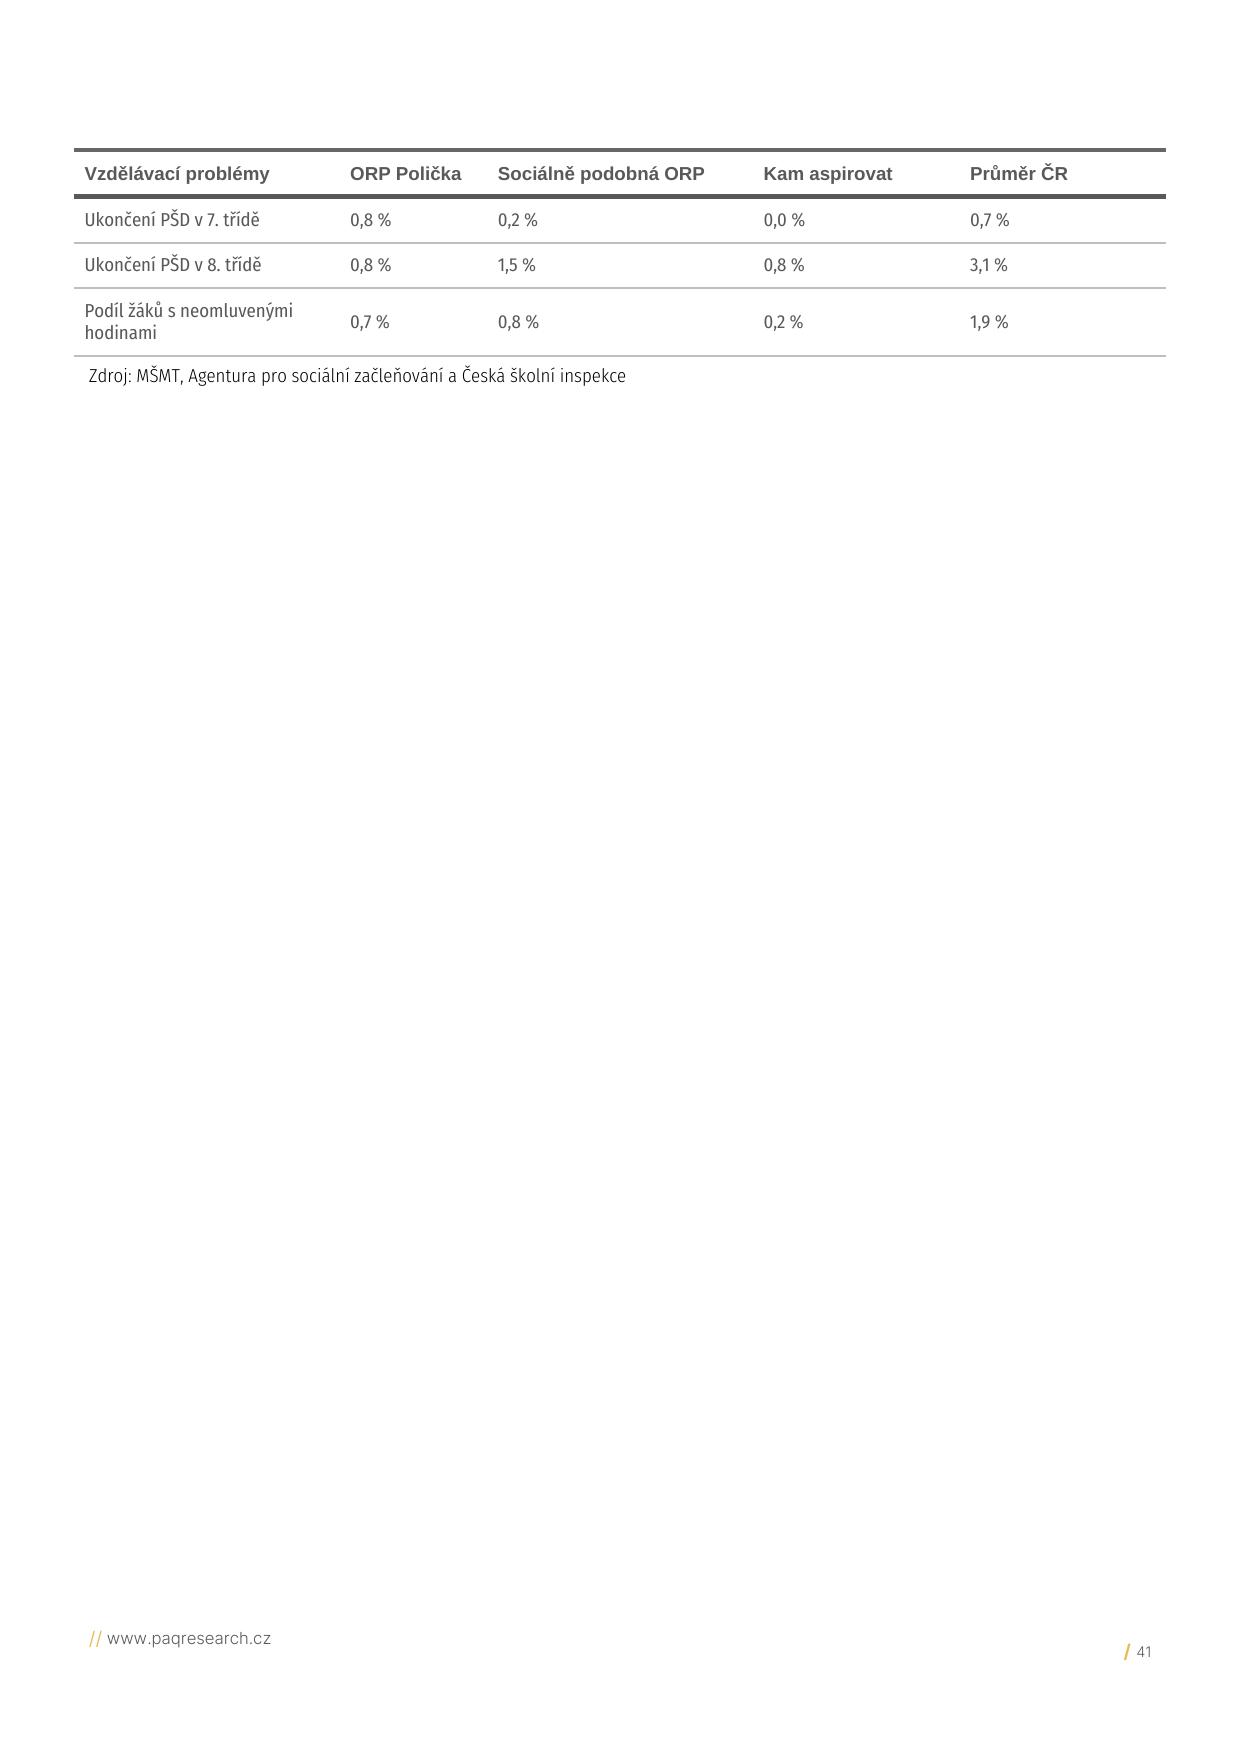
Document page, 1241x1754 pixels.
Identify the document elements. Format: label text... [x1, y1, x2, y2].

table_cell 0,2 % [753, 289, 959, 355]
table_header ORP Polička [340, 152, 487, 194]
table_header Průměr ČR [960, 152, 1166, 194]
table_cell 0,7 % [960, 199, 1166, 242]
table_header Kam aspirovat [753, 152, 959, 194]
table_header Sociálně podobná ORP [487, 152, 753, 194]
table_header Vzdělávací problémy [74, 152, 339, 194]
text Zdroj: MŠMT, Agentura pro sociální začleňování a Česká školní inspekce [89, 357, 1152, 387]
table_cell 0,8 % [487, 289, 753, 355]
table_cell 0,0 % [753, 199, 959, 242]
table_cell Ukončení PŠD v 8. třídě [74, 244, 339, 287]
table_cell Podíl žáků s neomluvenými hodinami [74, 289, 339, 355]
table_cell 0,8 % [753, 244, 959, 287]
table_cell 0,2 % [487, 199, 753, 242]
table_cell 1,5 % [487, 244, 753, 287]
table_cell Ukončení PŠD v 7. třídě [74, 199, 339, 242]
table_cell 0,7 % [340, 289, 487, 355]
table_cell 3,1 % [960, 244, 1166, 287]
table_cell 0,8 % [340, 199, 487, 242]
table_cell 1,9 % [960, 289, 1166, 355]
table_cell 0,8 % [340, 244, 487, 287]
